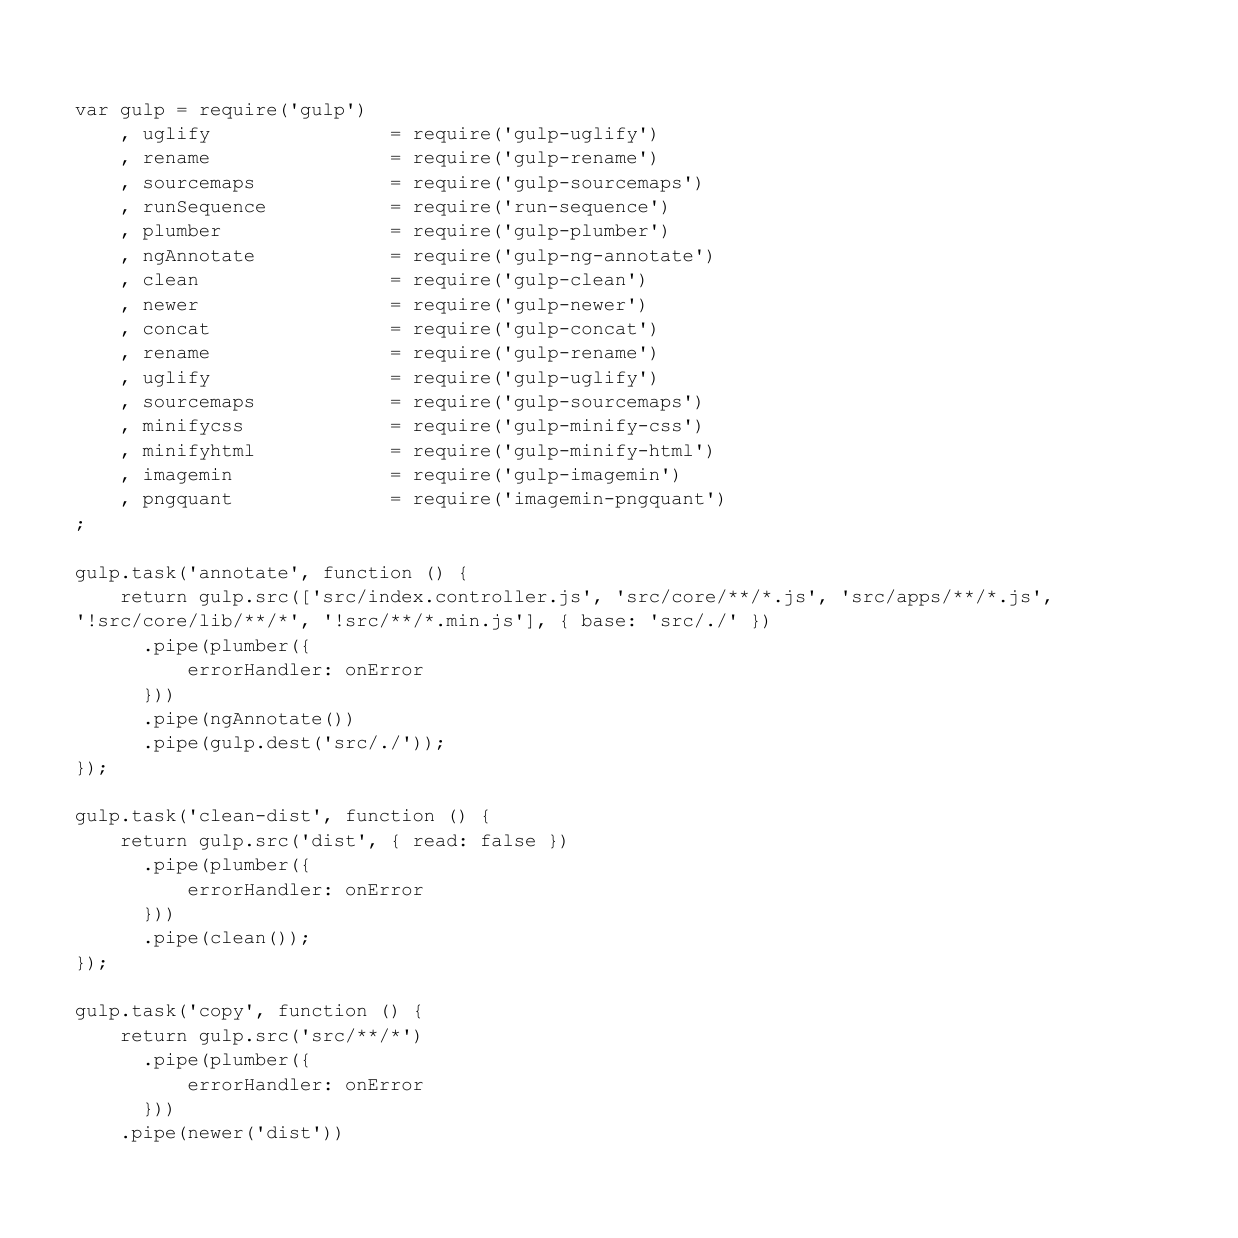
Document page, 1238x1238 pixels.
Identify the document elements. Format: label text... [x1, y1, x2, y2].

text , uglify = require('gulp-uglify') [75, 124, 1162, 145]
text , concat = require('gulp-concat') [75, 319, 1162, 340]
text gulp.task('clean-dist', function () { [75, 806, 1162, 827]
text .pipe(newer('dist')) [75, 1123, 1162, 1144]
text , sourcemaps = require('gulp-sourcemaps') [75, 172, 1162, 194]
text , runSequence = require('run-sequence') [75, 197, 1162, 218]
text }); [75, 757, 1162, 779]
text })) [75, 904, 1162, 925]
text .pipe(plumber({ [75, 1050, 1162, 1071]
text }); [75, 952, 1162, 974]
text , ngAnnotate = require('gulp-ng-annotate') [75, 246, 1162, 267]
text , minifycss = require('gulp-minify-css') [75, 416, 1162, 437]
text .pipe(plumber({ [75, 855, 1162, 876]
text return gulp.src('src/**/*') [75, 1026, 1162, 1047]
text errorHandler: onError [75, 879, 1162, 901]
text , pngquant = require('imagemin-pngquant') [75, 489, 1162, 511]
text , newer = require('gulp-newer') [75, 294, 1162, 316]
text , minifyhtml = require('gulp-minify-html') [75, 441, 1162, 462]
text return gulp.src('dist', { read: false }) [75, 831, 1162, 852]
text errorHandler: onError [75, 660, 1162, 681]
text errorHandler: onError [75, 1074, 1162, 1096]
text return gulp.src(['src/index.controller.js', 'src/core/**/*.js', 'src/apps/**/*.js', '!src/core/lib/**/*', '!src/**/*.min.js'], { base: 'src/./' }) [75, 587, 1162, 632]
text })) [75, 1099, 1162, 1120]
text , plumber = require('gulp-plumber') [75, 221, 1162, 242]
text .pipe(clean()); [75, 928, 1162, 949]
text .pipe(ngAnnotate()) [75, 709, 1162, 730]
text , uglify = require('gulp-uglify') [75, 367, 1162, 389]
text var gulp = require('gulp') [75, 99, 1162, 121]
text , imagemin = require('gulp-imagemin') [75, 465, 1162, 486]
text gulp.task('copy', function () { [75, 1001, 1162, 1022]
text ; [75, 514, 1162, 535]
text , rename = require('gulp-rename') [75, 148, 1162, 169]
text .pipe(plumber({ [75, 636, 1162, 657]
text , sourcemaps = require('gulp-sourcemaps') [75, 392, 1162, 413]
text gulp.task('annotate', function () { [75, 562, 1162, 584]
text .pipe(gulp.dest('src/./')); [75, 733, 1162, 754]
text , rename = require('gulp-rename') [75, 343, 1162, 364]
text })) [75, 684, 1162, 706]
text , clean = require('gulp-clean') [75, 270, 1162, 291]
